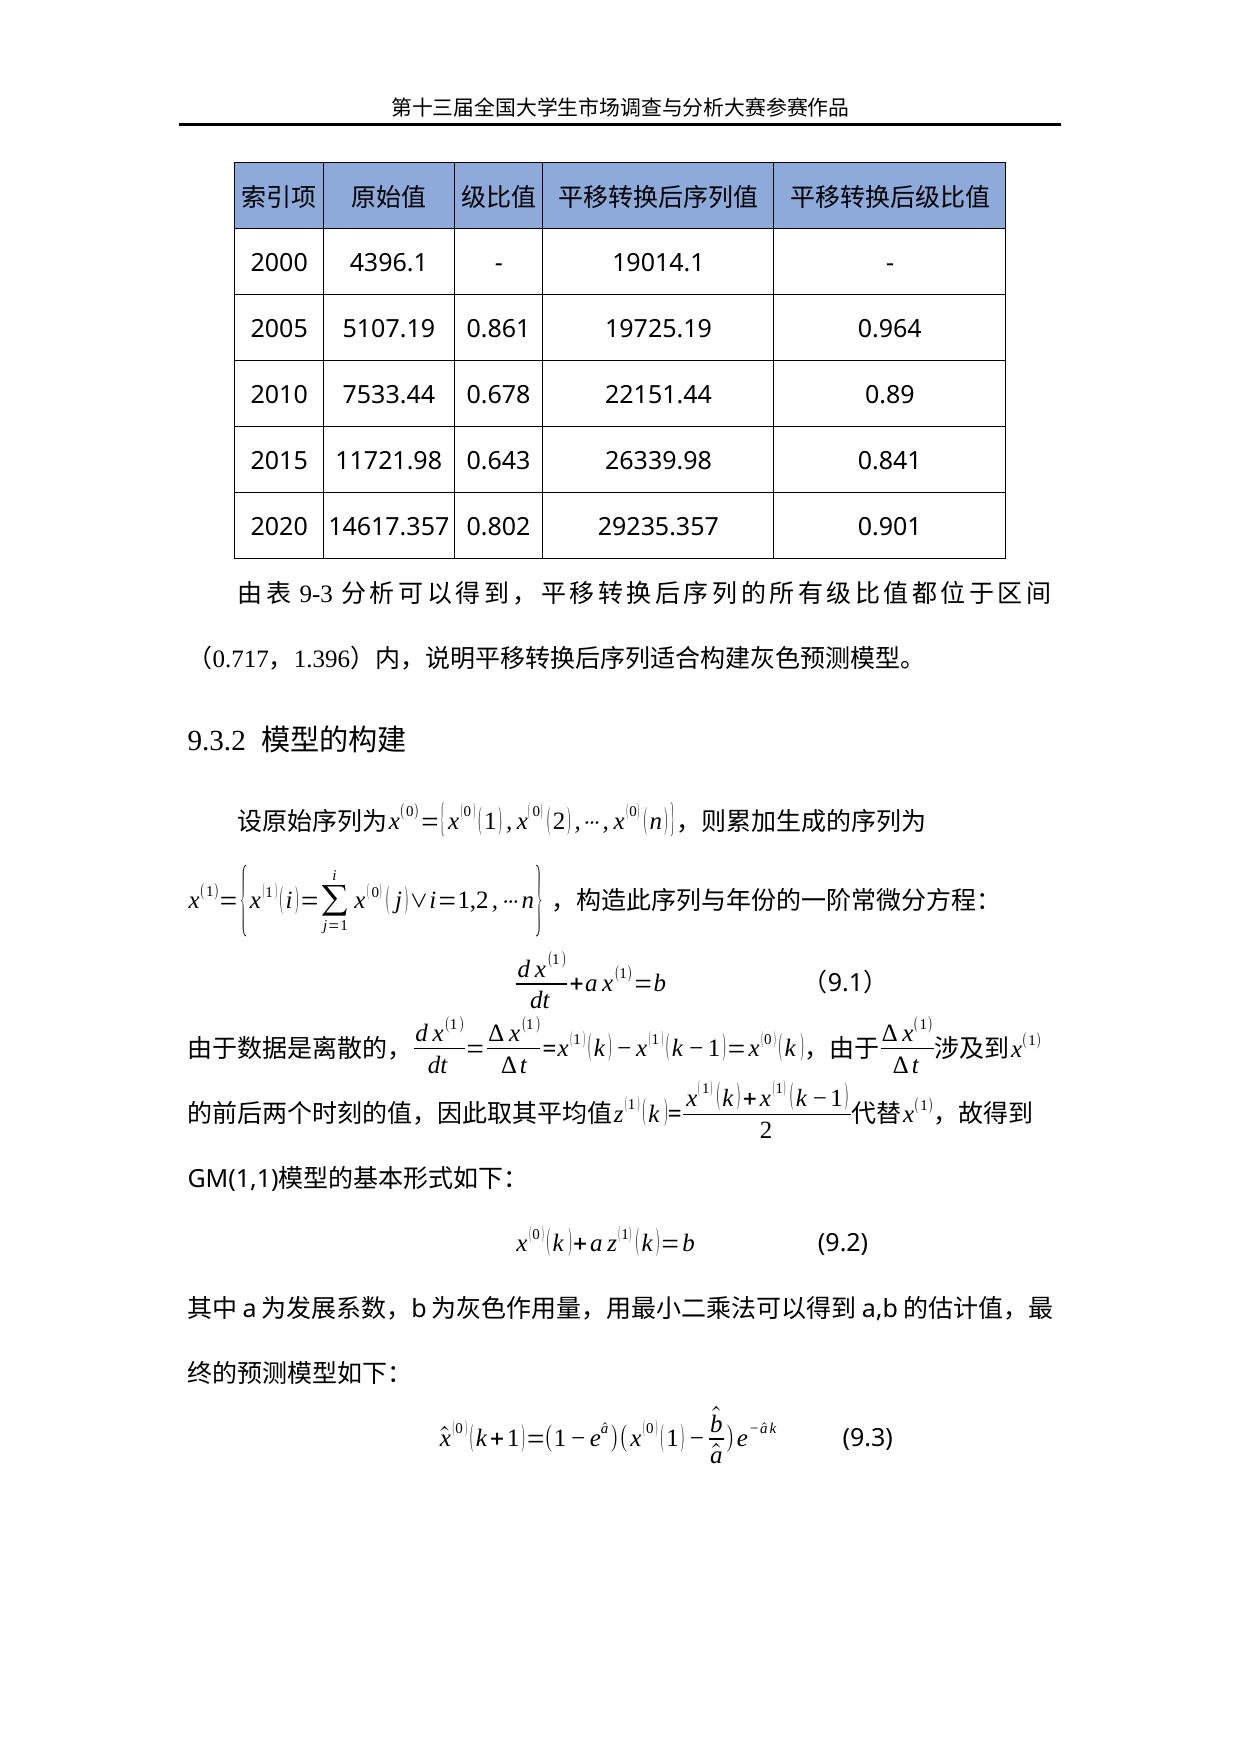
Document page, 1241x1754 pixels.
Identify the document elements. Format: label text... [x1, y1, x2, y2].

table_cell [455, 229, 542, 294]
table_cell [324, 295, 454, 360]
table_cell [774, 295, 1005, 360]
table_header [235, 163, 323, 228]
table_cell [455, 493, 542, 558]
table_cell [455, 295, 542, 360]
text (9.2) [187, 1209, 1053, 1274]
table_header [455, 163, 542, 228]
text 设原始序列为，则累加生成的序列为 [187, 787, 1053, 852]
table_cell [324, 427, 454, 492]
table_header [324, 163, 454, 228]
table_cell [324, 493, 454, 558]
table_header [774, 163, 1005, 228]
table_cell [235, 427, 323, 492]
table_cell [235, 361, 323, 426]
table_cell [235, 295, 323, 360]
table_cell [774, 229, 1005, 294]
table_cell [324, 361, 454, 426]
text （9.1） [187, 949, 1053, 1014]
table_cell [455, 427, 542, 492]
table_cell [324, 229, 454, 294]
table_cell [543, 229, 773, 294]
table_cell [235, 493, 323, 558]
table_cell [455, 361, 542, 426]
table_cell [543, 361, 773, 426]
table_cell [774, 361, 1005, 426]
text ，构造此序列与年份的一阶常微分方程： [187, 852, 1053, 949]
text 由于数据是离散的，=，由于涉及到的前后两个时刻的值，因此取其平均值=代替，故得到GM(1,1)模型的基本形式如下： [187, 1014, 1053, 1209]
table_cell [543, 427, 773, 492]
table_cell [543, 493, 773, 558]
text (9.3) [187, 1404, 1053, 1469]
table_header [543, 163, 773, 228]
subtitle 模型的构建 [187, 706, 1053, 771]
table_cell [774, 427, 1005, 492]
text 其中a为发展系数，b为灰色作用量，用最小二乘法可以得到a,b的估计值，最终的预测模型如下： [187, 1274, 1053, 1404]
text 由表9-3分析可以得到，平移转换后序列的所有级比值都位于区间（0.717，1.396）内，说明平移转换后序列适合构建灰色预测模型。 [187, 559, 1053, 689]
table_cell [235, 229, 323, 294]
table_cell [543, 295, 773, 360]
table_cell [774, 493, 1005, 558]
